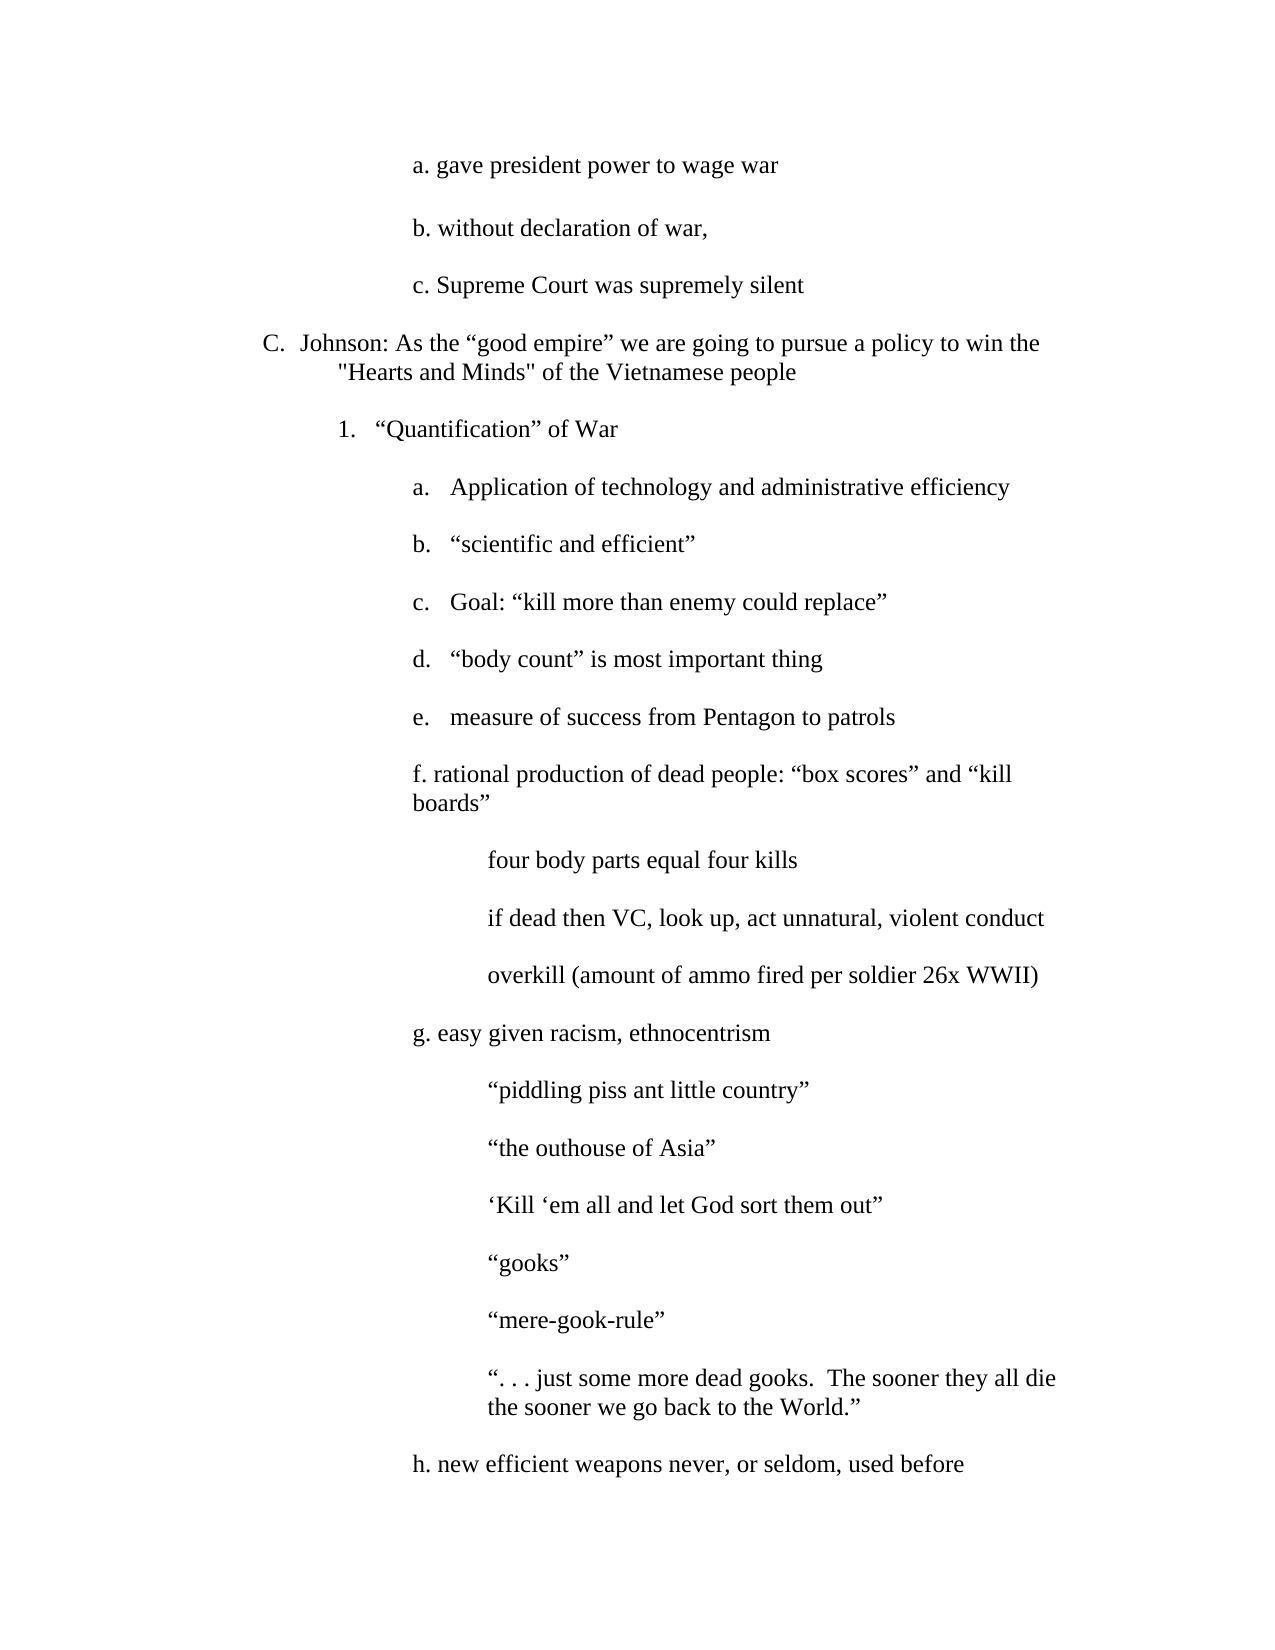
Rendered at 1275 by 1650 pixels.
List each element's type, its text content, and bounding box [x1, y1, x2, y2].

list measure of success from Pentagon to patrols [412, 702, 1087, 730]
list Application of technology and administrative efficiency [412, 472, 1087, 500]
text four body parts equal four kills [412, 845, 1087, 874]
text ‘Kill ‘em all and let God sort them out” [187, 1190, 1087, 1219]
text “piddling piss ant little country” [187, 1075, 1087, 1104]
text g. easy given racism, ethnocentrism [187, 1018, 1087, 1047]
text h. new efficient weapons never, or seldom, used before [187, 1449, 1087, 1478]
list “Quantification” of War [337, 414, 1087, 443]
text b. without declaration of war, [187, 213, 1087, 242]
text “mere-gook-rule” [187, 1305, 1087, 1334]
text “. . . just some more dead gooks. The sooner they all die the sooner we go back to the World.” [487, 1363, 1087, 1420]
list Johnson: As the “good empire” we are going to pursue a policy to win the "Hearts and Minds" of the Vietnamese people [262, 328, 1087, 385]
list “scientific and efficient” [412, 529, 1087, 558]
text f. rational production of dead people: “box scores” and “kill boards” [412, 759, 1087, 817]
text “the outhouse of Asia” [187, 1133, 1087, 1162]
text “gooks” [187, 1248, 1087, 1277]
list Goal: “kill more than enemy could replace” [412, 587, 1087, 615]
text a. gave president power to wage war [337, 150, 1087, 179]
text c. Supreme Court was supremely silent [187, 270, 1087, 299]
text if dead then VC, look up, act unnatural, violent conduct [412, 903, 1087, 932]
text overkill (amount of ammo fired per soldier 26x WWII) [412, 960, 1087, 989]
list “body count” is most important thing [412, 644, 1087, 673]
